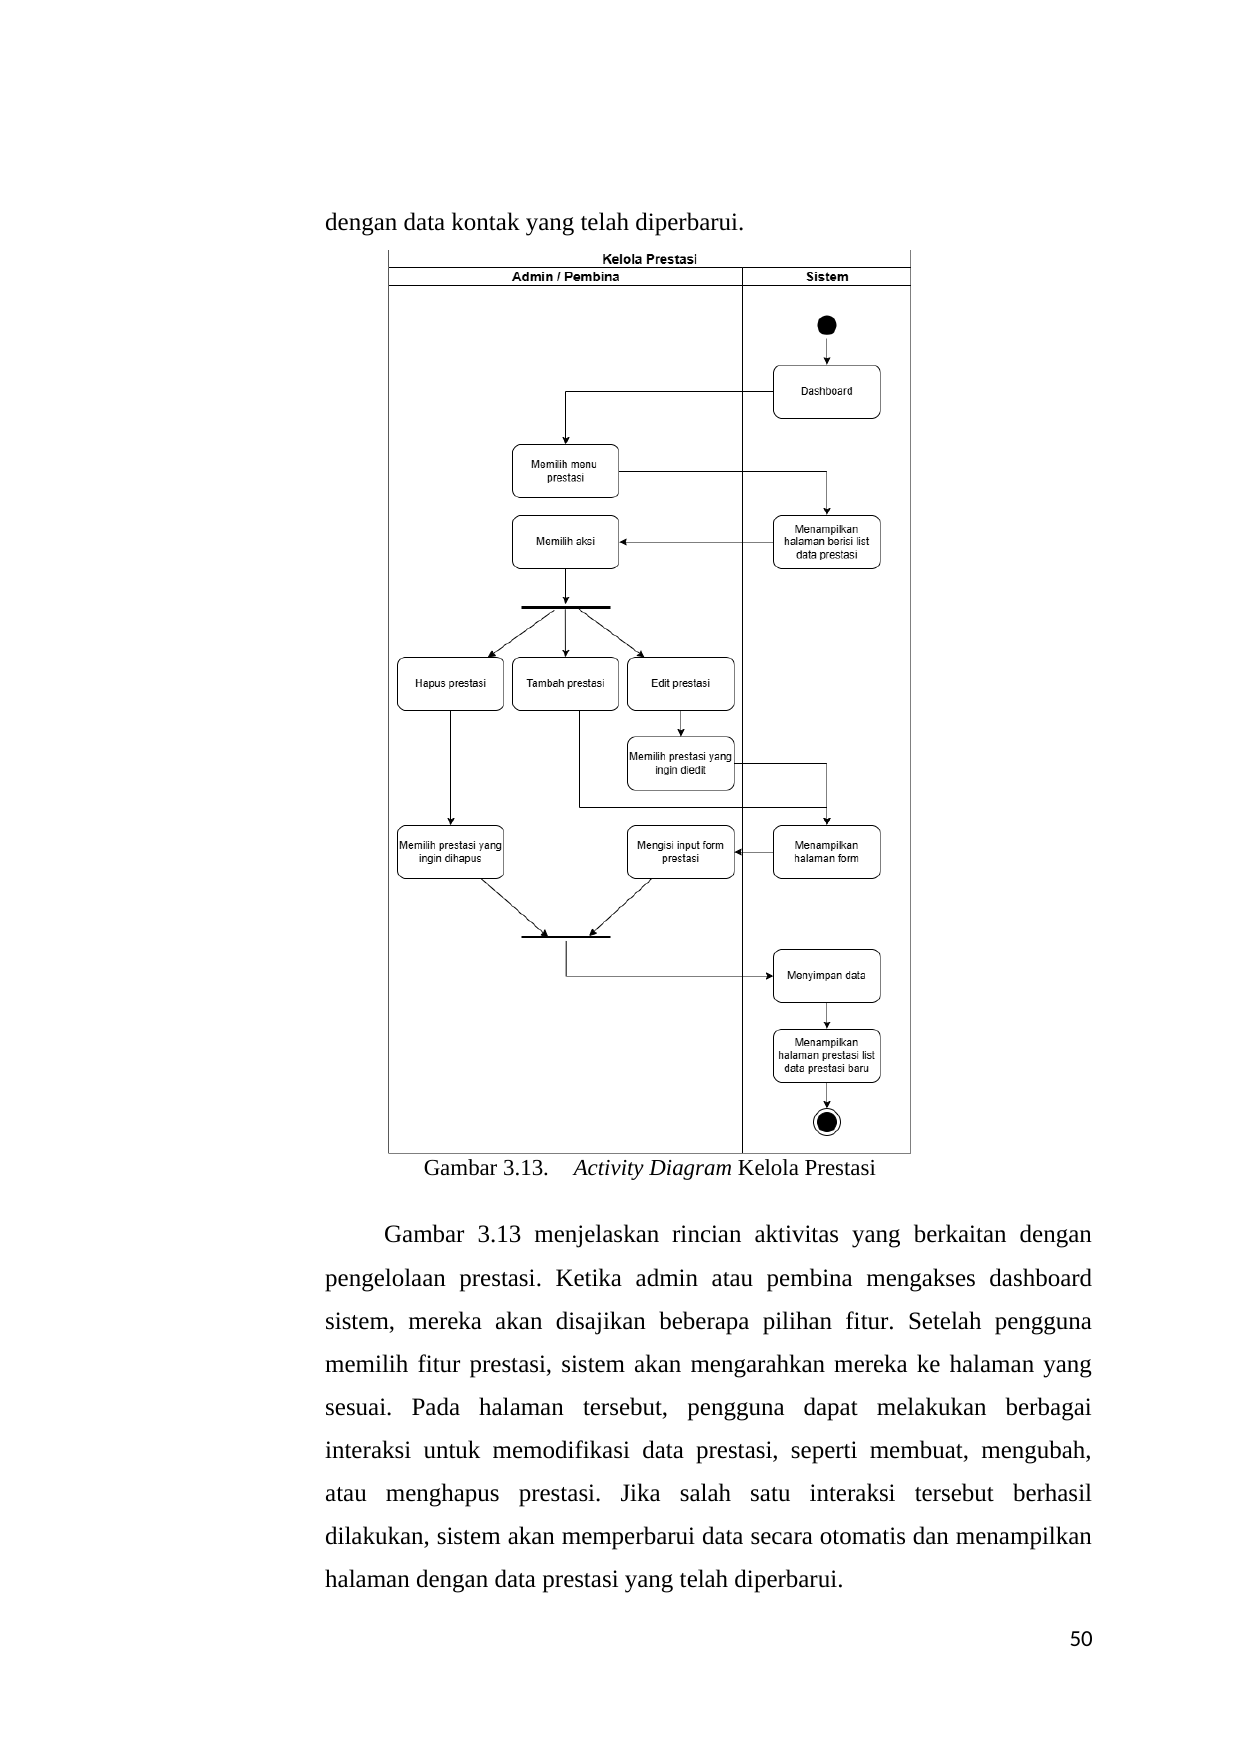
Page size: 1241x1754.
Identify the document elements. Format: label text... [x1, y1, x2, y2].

picture [388, 250, 911, 1154]
text Activity Diagram Kelola Prestasi [207, 1154, 1092, 1180]
text Gambar 3.13 menjelaskan rincian aktivitas yang berkaitan dengan pengelolaan prestasi. Ketika admin atau pembina mengakses dashboard sistem, mereka akan disajikan beberapa pilihan fitur. Setelah pengguna memilih fitur prestasi, sistem akan mengarahkan mereka ke halaman yang sesuai. Pada halaman tersebut, pengguna dapat melakukan berbagai interaksi untuk memodifikasi data prestasi, seperti membuat, mengubah, atau menghapus prestasi. Jika salah satu interaksi tersebut berhasil dilakukan, sistem akan memperbarui data secara otomatis dan menampilkan halaman dengan data prestasi yang telah diperbarui. [325, 1219, 1092, 1593]
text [325, 207, 1092, 236]
